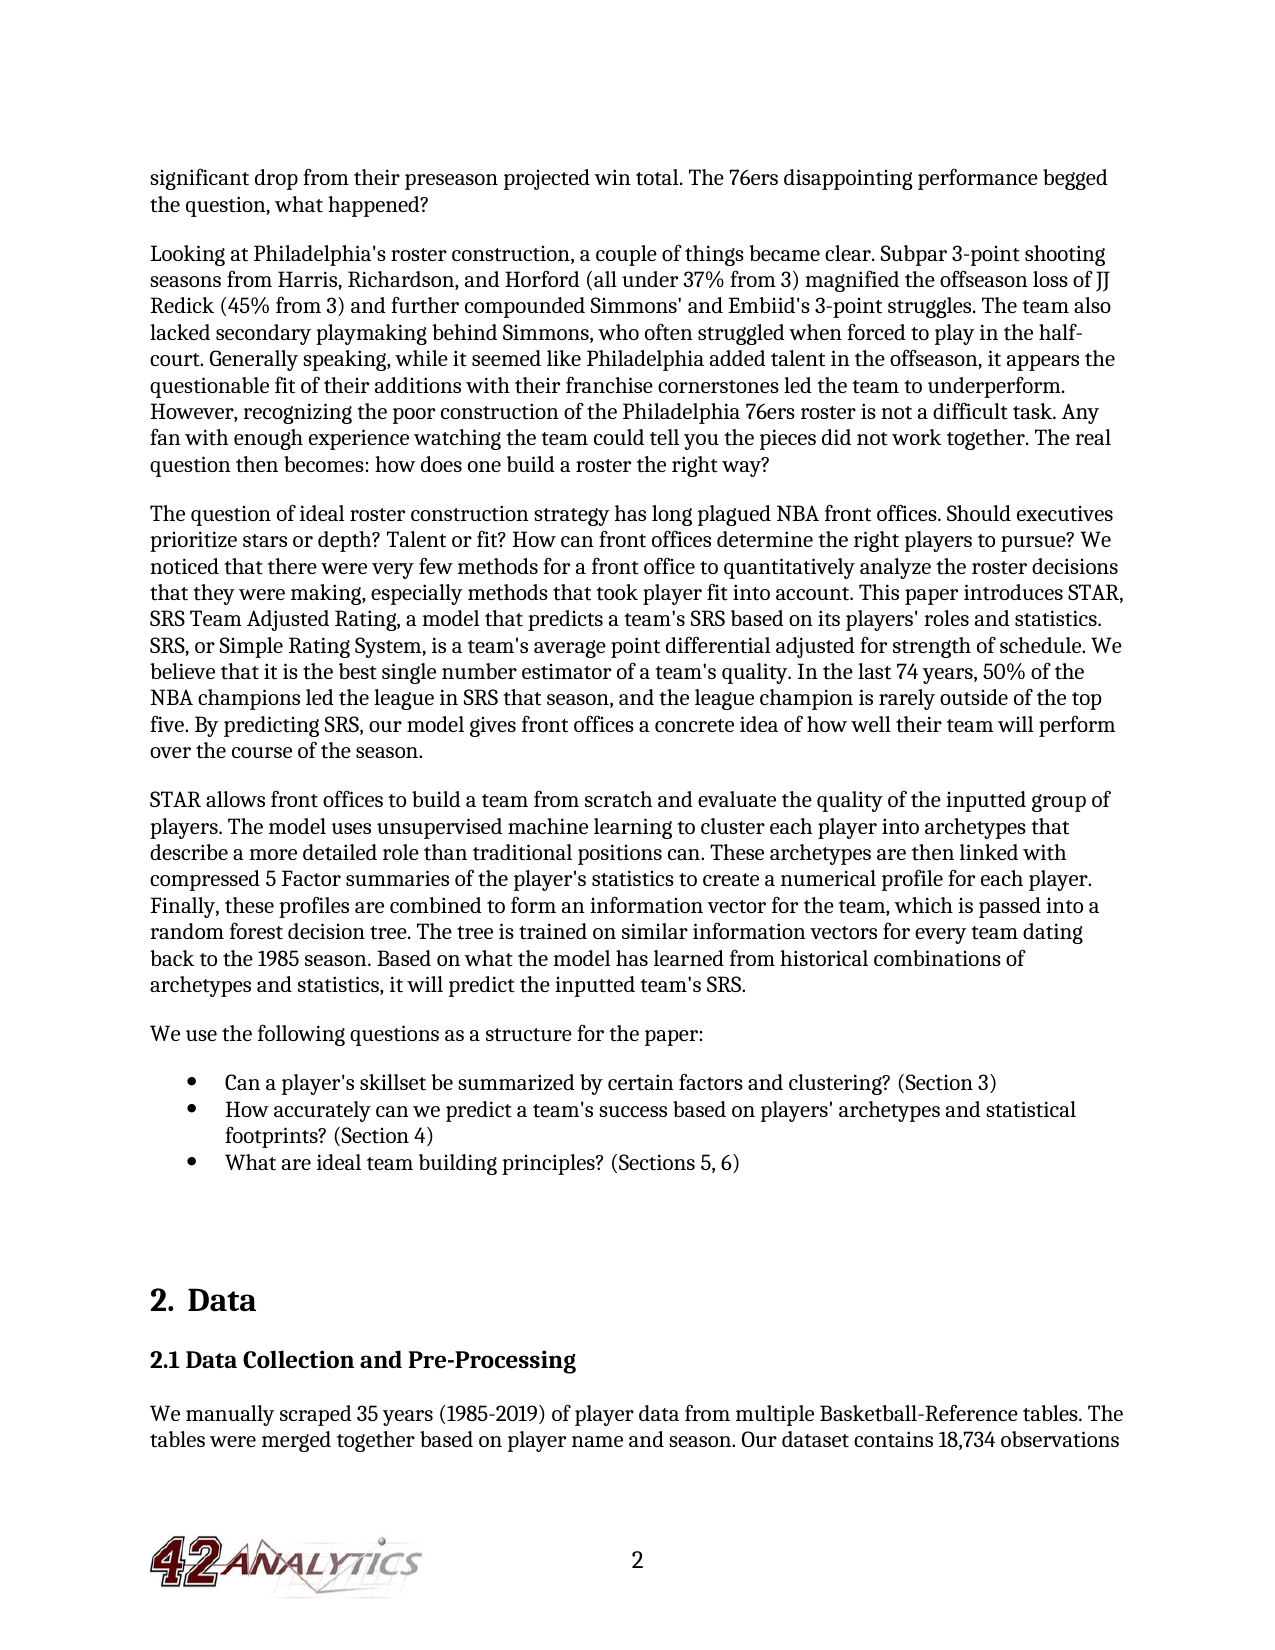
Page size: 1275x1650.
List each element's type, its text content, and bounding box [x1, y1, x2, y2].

list Can a player's skillset be summarized by certain factors and clustering? (Section 3) [187, 1070, 1125, 1097]
text 2.1 Data Collection and Pre-Processing [150, 1346, 1125, 1374]
picture [131, 1517, 433, 1612]
list What are ideal team building principles? (Sections 5, 6) [187, 1149, 1125, 1176]
text The question of ideal roster construction strategy has long plagued NBA front offices. Should executives prioritize stars or depth? Talent or fit? How can front offices determine the right players to pursue? We noticed that there were very few methods for a front office to quantitatively analyze the roster decisions that they were making, especially methods that took player fit into account. This paper introduces STAR, SRS Team Adjusted Rating, a model that predicts a team's SRS based on its players' roles and statistics. SRS, or Simple Rating System, is a team's average point differential adjusted for strength of schedule. We believe that it is the best single number estimator of a team's quality. In the last 74 years, 50% of the NBA champions led the league in SRS that season, and the league champion is rarely outside of the top five. By predicting SRS, our model gives front offices a concrete idea of how well their team will perform over the course of the season. [150, 501, 1125, 764]
text We use the following questions as a structure for the paper: [150, 1021, 1125, 1047]
list How accurately can we predict a team's success based on players' archetypes and statistical footprints? (Section 4) [187, 1097, 1125, 1149]
text Looking at Philadelphia's roster construction, a couple of things became clear. Subpar 3-point shooting seasons from Harris, Richardson, and Horford (all under 37% from 3) magnified the offseason loss of JJ Redick (45% from 3) and further compounded Simmons' and Embiid's 3-point struggles. The team also lacked secondary playmaking behind Simmons, who often struggled when forced to play in the half-court. Generally speaking, while it seemed like Philadelphia added talent in the offseason, it appears the questionable fit of their additions with their franchise cornerstones led the team to underperform. However, recognizing the poor construction of the Philadelphia 76ers roster is not a difficult task. Any fan with enough experience watching the team could tell you the pieces did not work together. The real question then becomes: how does one build a roster the right way? [150, 241, 1125, 478]
text STAR allows front offices to build a team from scratch and evaluate the quality of the inputted group of players. The model uses unsupervised machine learning to cluster each player into archetypes that describe a more detailed role than traditional positions can. These archetypes are then linked with compressed 5 Factor summaries of the player's statistics to create a numerical profile for each player. Finally, these profiles are combined to form an information vector for the team, which is passed into a random forest decision tree. The tree is trained on similar information vectors for every team dating back to the 1985 season. Based on what the model has learned from historical combinations of archetypes and statistics, it will predict the inputted team's SRS. [150, 787, 1125, 998]
list Data [150, 1281, 1125, 1319]
